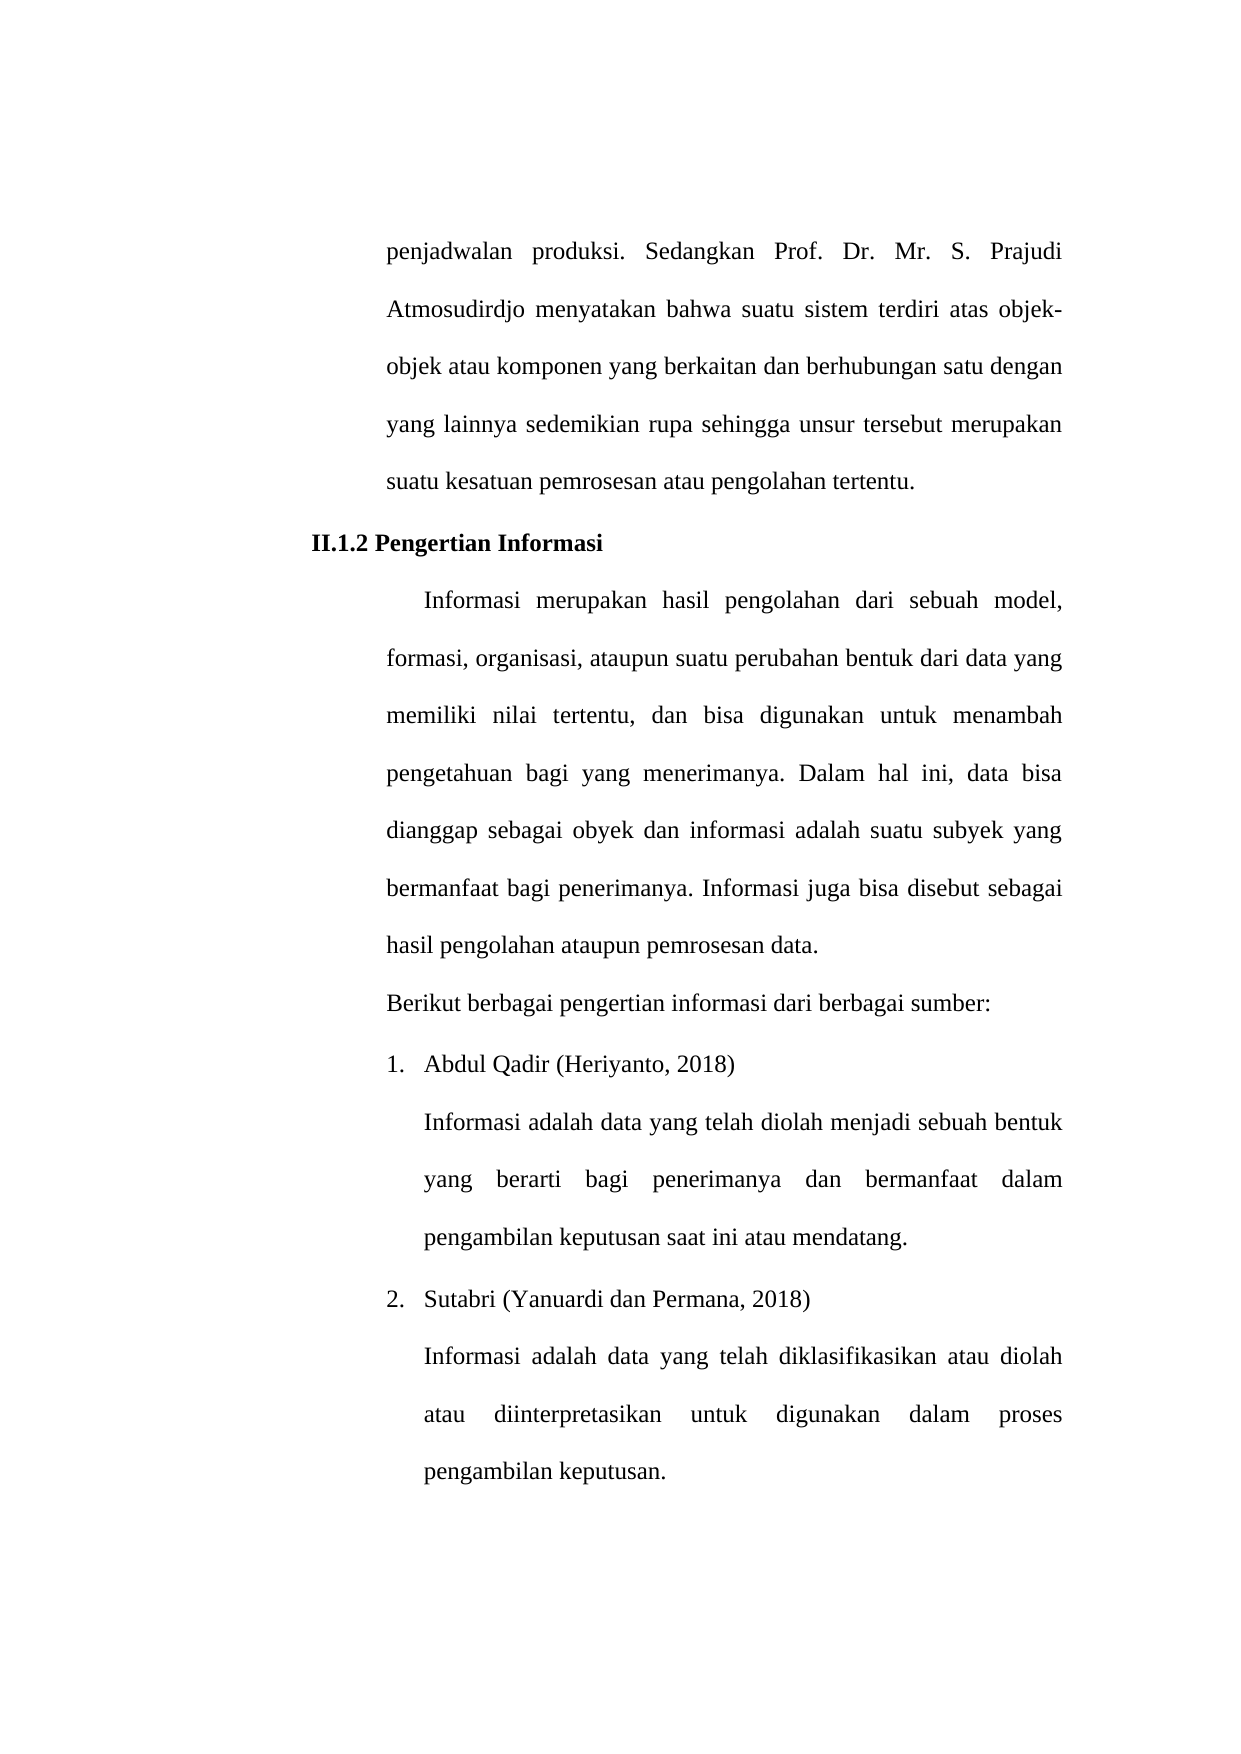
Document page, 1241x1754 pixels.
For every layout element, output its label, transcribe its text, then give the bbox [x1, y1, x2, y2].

subtitle Informasi adalah data yang telah diolah menjadi sebuah bentuk yang berarti bagi penerimanya dan bermanfaat dalam pengambilan keputusan saat ini atau mendatang. [424, 1107, 1063, 1251]
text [386, 236, 1063, 495]
subtitle Informasi adalah data yang telah diklasifikasikan atau diolah atau diinterpretasikan untuk digunakan dalam proses pengambilan keputusan. [423, 1341, 1063, 1485]
text Informasi merupakan hasil pengolahan dari sebuah model, formasi, organisasi, ataupun suatu perubahan bentuk dari data yang memiliki nilai tertentu, dan bisa digunakan untuk menambah pengetahuan bagi yang menerimanya. Dalam hal ini, data bisa dianggap sebagai obyek dan informasi adalah suatu subyek yang bermanfaat bagi penerimanya. Informasi juga bisa disebut sebagai hasil pengolahan ataupun pemrosesan data. [386, 585, 1063, 959]
subtitle Abdul Qadir (Heriyanto, 2018) [386, 1049, 1063, 1078]
subtitle Sutabri (Yanuardi dan Permana, 2018) [386, 1284, 1063, 1312]
text Berikut berbagai pengertian informasi dari berbagai sumber: [349, 988, 1063, 1017]
subtitle Pengertian Informasi [311, 528, 1063, 557]
